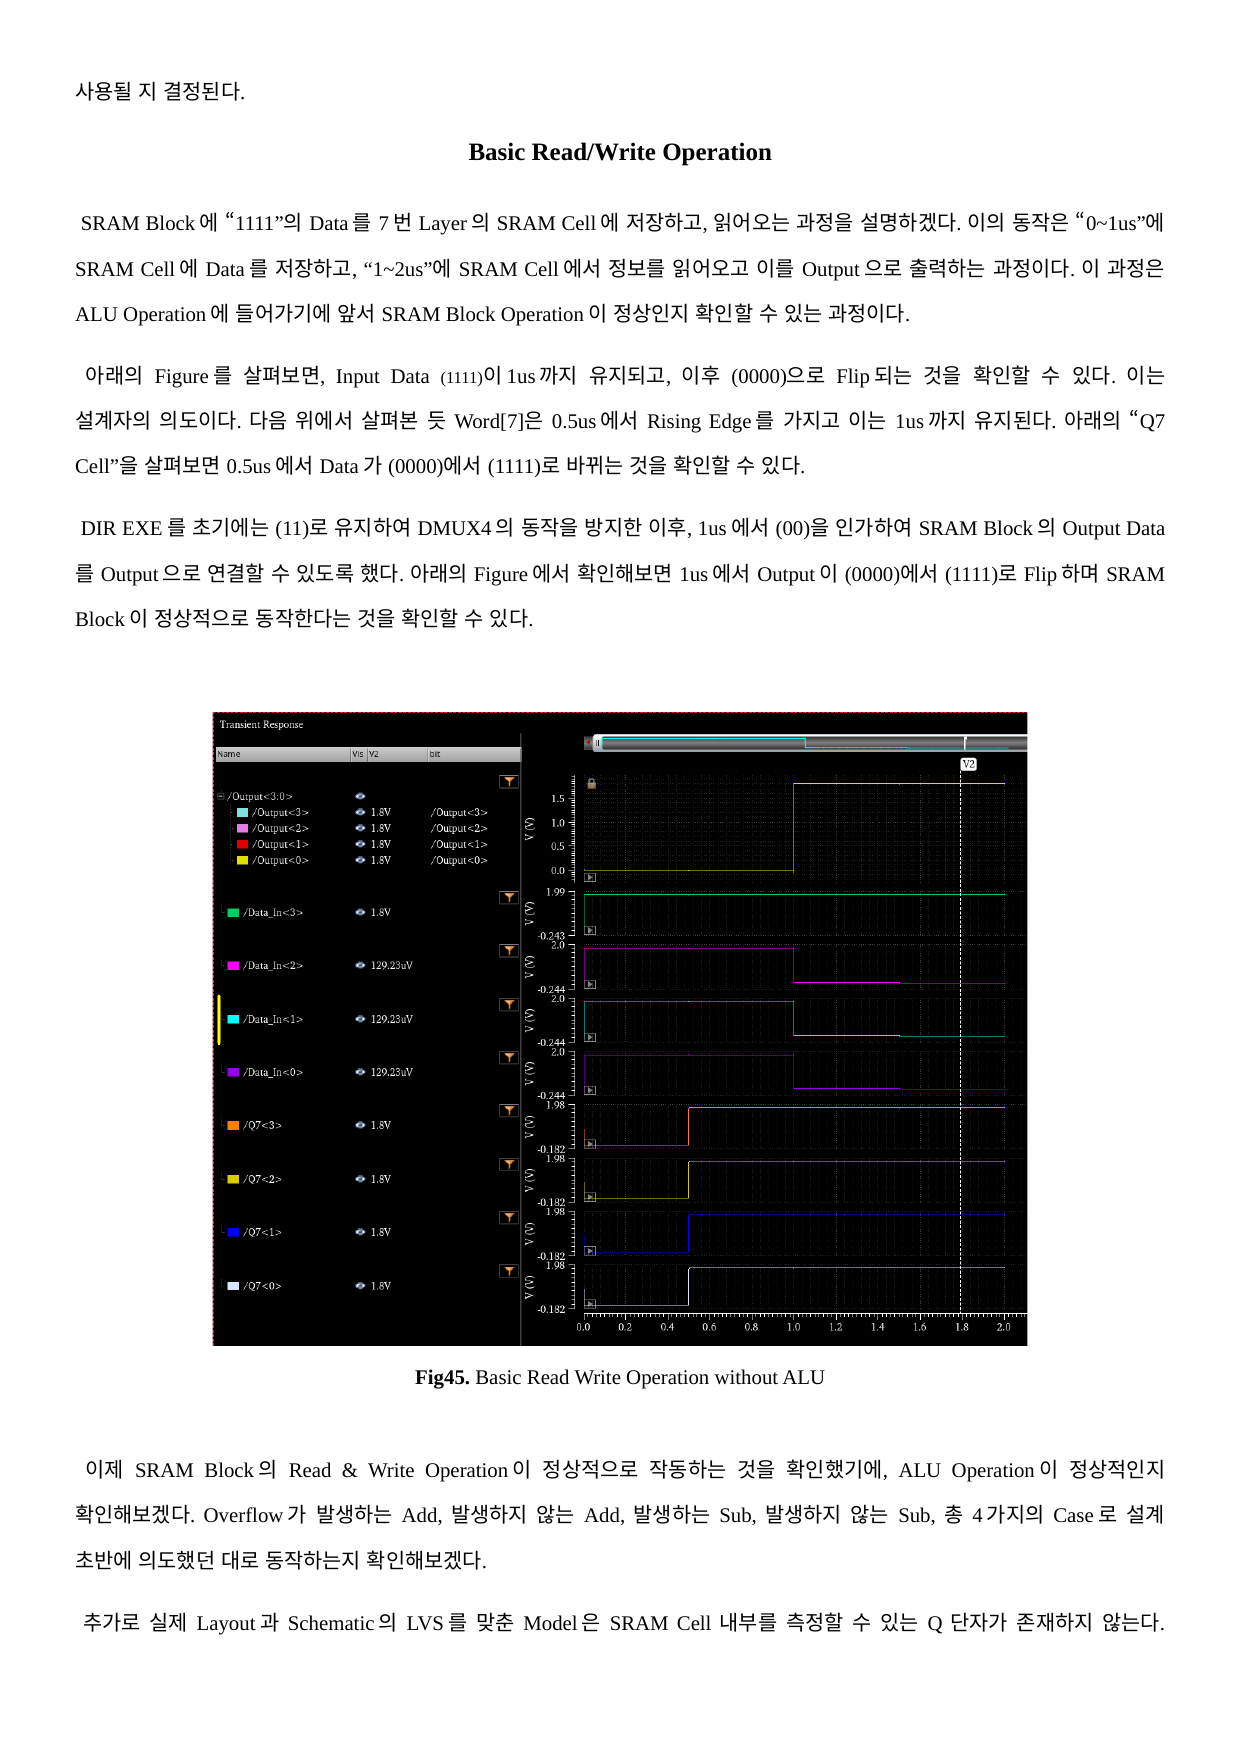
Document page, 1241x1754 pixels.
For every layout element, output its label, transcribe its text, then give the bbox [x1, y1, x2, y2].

picture [212, 712, 1028, 1346]
text DIR EXE를 초기에는 (11)로 유지하여 DMUX4의 동작을 방지한 이후, 1us에서 (00)을 인가하여 SRAM Block의 Output Data를 Output으로 연결할 수 있도록 했다. 아래의 Figure에서 확인해보면 1us에서 Output이 (0000)에서 (1111)로 Flip하며 SRAM Block이 정상적으로 동작한다는 것을 확인할 수 있다. [75, 512, 1165, 632]
text SRAM Block에 “1111”의 Data를 7번 Layer의 SRAM Cell에 저장하고, 읽어오는 과정을 설명하겠다. 이의 동작은 “0~1us”에 SRAM Cell에 Data를 저장하고, “1~2us”에 SRAM Cell에서 정보를 읽어오고 이를 Output으로 출력하는 과정이다. 이 과정은 ALU Operation에 들어가기에 앞서 SRAM Block Operation이 정상인지 확인할 수 있는 과정이다. [75, 206, 1165, 327]
text Basic Read/Write Operation [75, 137, 1165, 166]
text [75, 75, 1165, 105]
text 이제 SRAM Block의 Read & Write Operation이 정상적으로 작동하는 것을 확인했기에, ALU Operation이 정상적인지 확인해보겠다. Overflow가 발생하는 Add, 발생하지 않는 Add, 발생하는 Sub, 발생하지 않는 Sub, 총 4가지의 Case로 설계 초반에 의도했던 대로 동작하는지 확인해보겠다. [75, 1453, 1165, 1574]
text Fig45. Basic Read Write Operation without ALU [75, 1365, 1165, 1389]
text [75, 1606, 1165, 1636]
text 아래의 Figure를 살펴보면, Input Data (1111)이1us까지 유지되고, 이후 (0000)으로 Flip되는 것을 확인할 수 있다. 이는 설계자의 의도이다. 다음 위에서 살펴본 듯 Word[7]은 0.5us에서 Rising Edge를 가지고 이는 1us까지 유지된다. 아래의 “Q7 Cell”을 살펴보면 0.5us에서 Data가 (0000)에서 (1111)로 바뀌는 것을 확인할 수 있다. [75, 359, 1165, 480]
